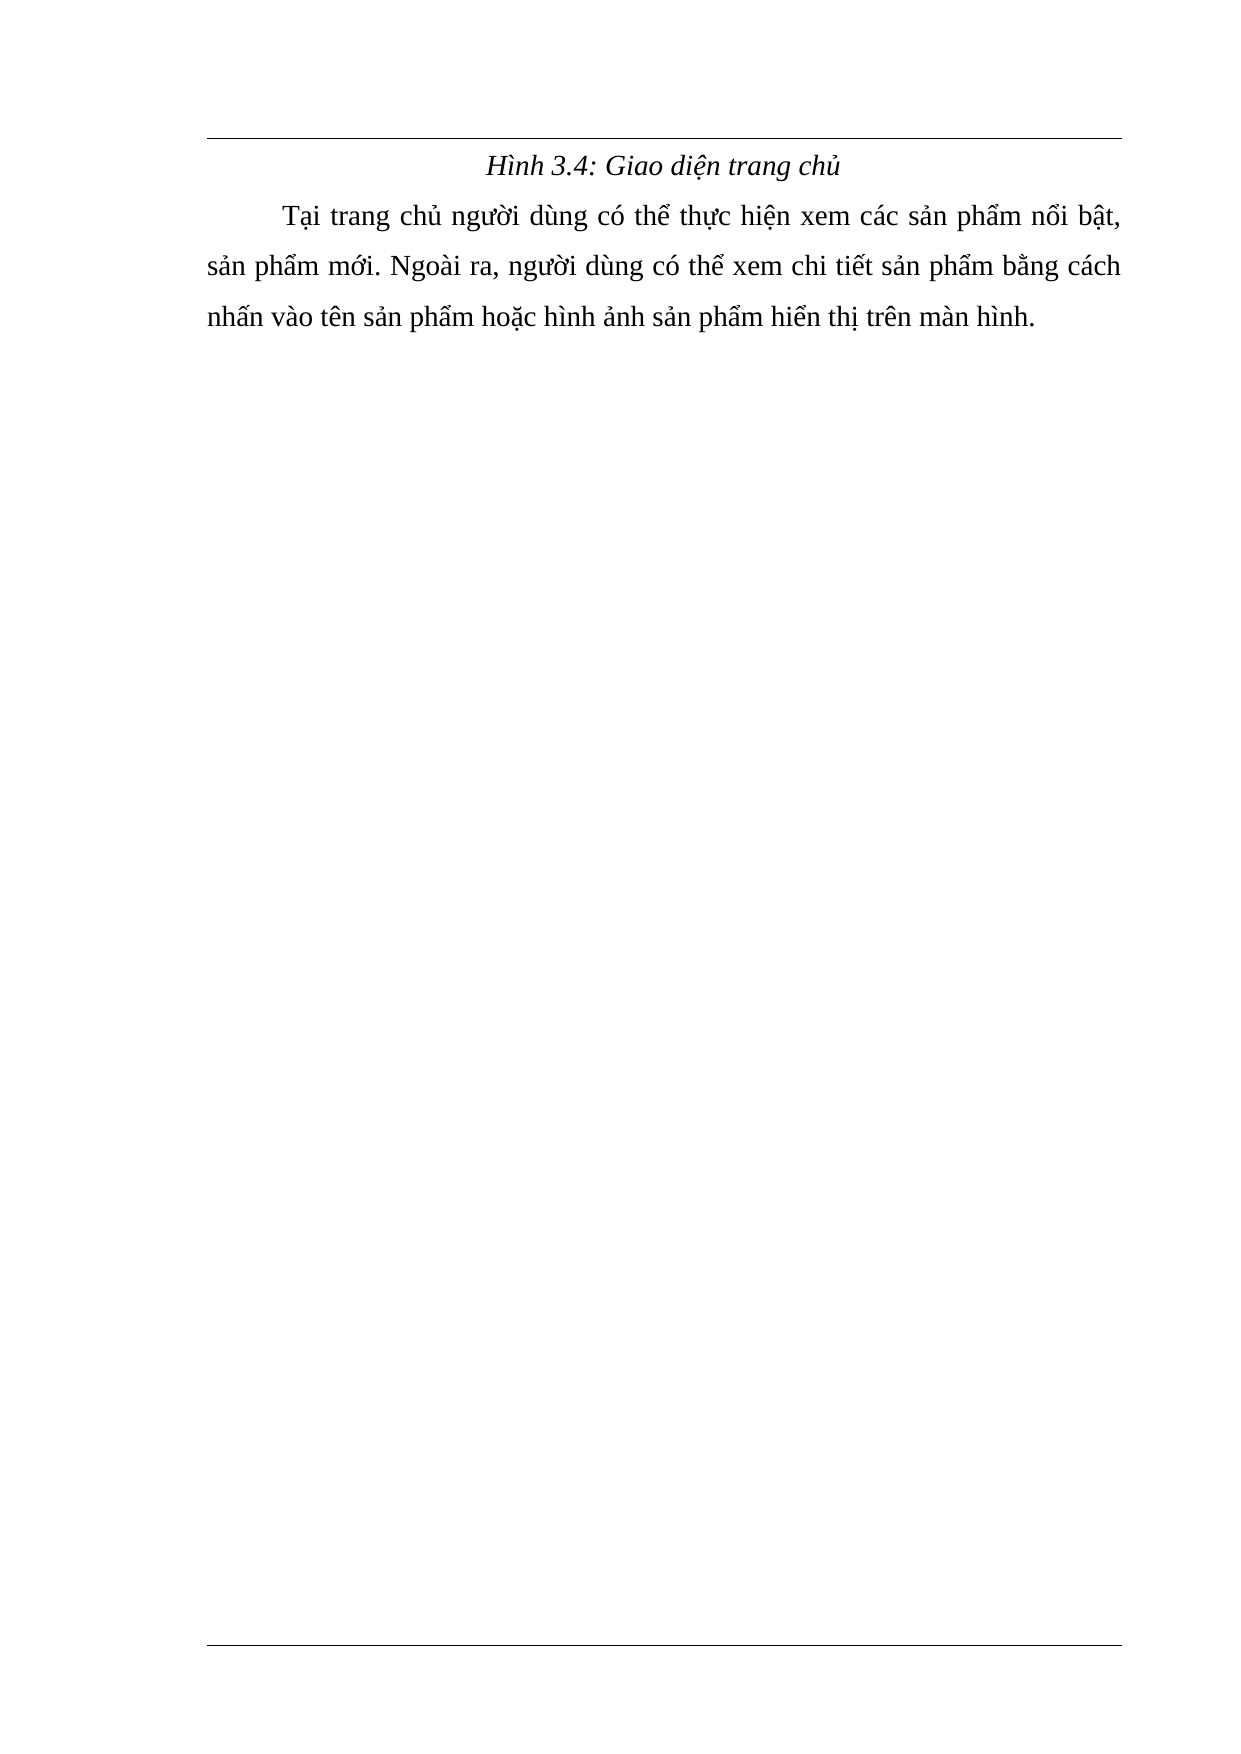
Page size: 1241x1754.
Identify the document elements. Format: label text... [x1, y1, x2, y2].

text Tại trang chủ người dùng có thể thực hiện xem các sản phẩm nổi bật, sản phẩm mới. Ngoài ra, người dùng có thể xem chi tiết sản phẩm bằng cách nhấn vào tên sản phẩm hoặc hình ảnh sản phẩm hiển thị trên màn hình. [207, 198, 1122, 332]
